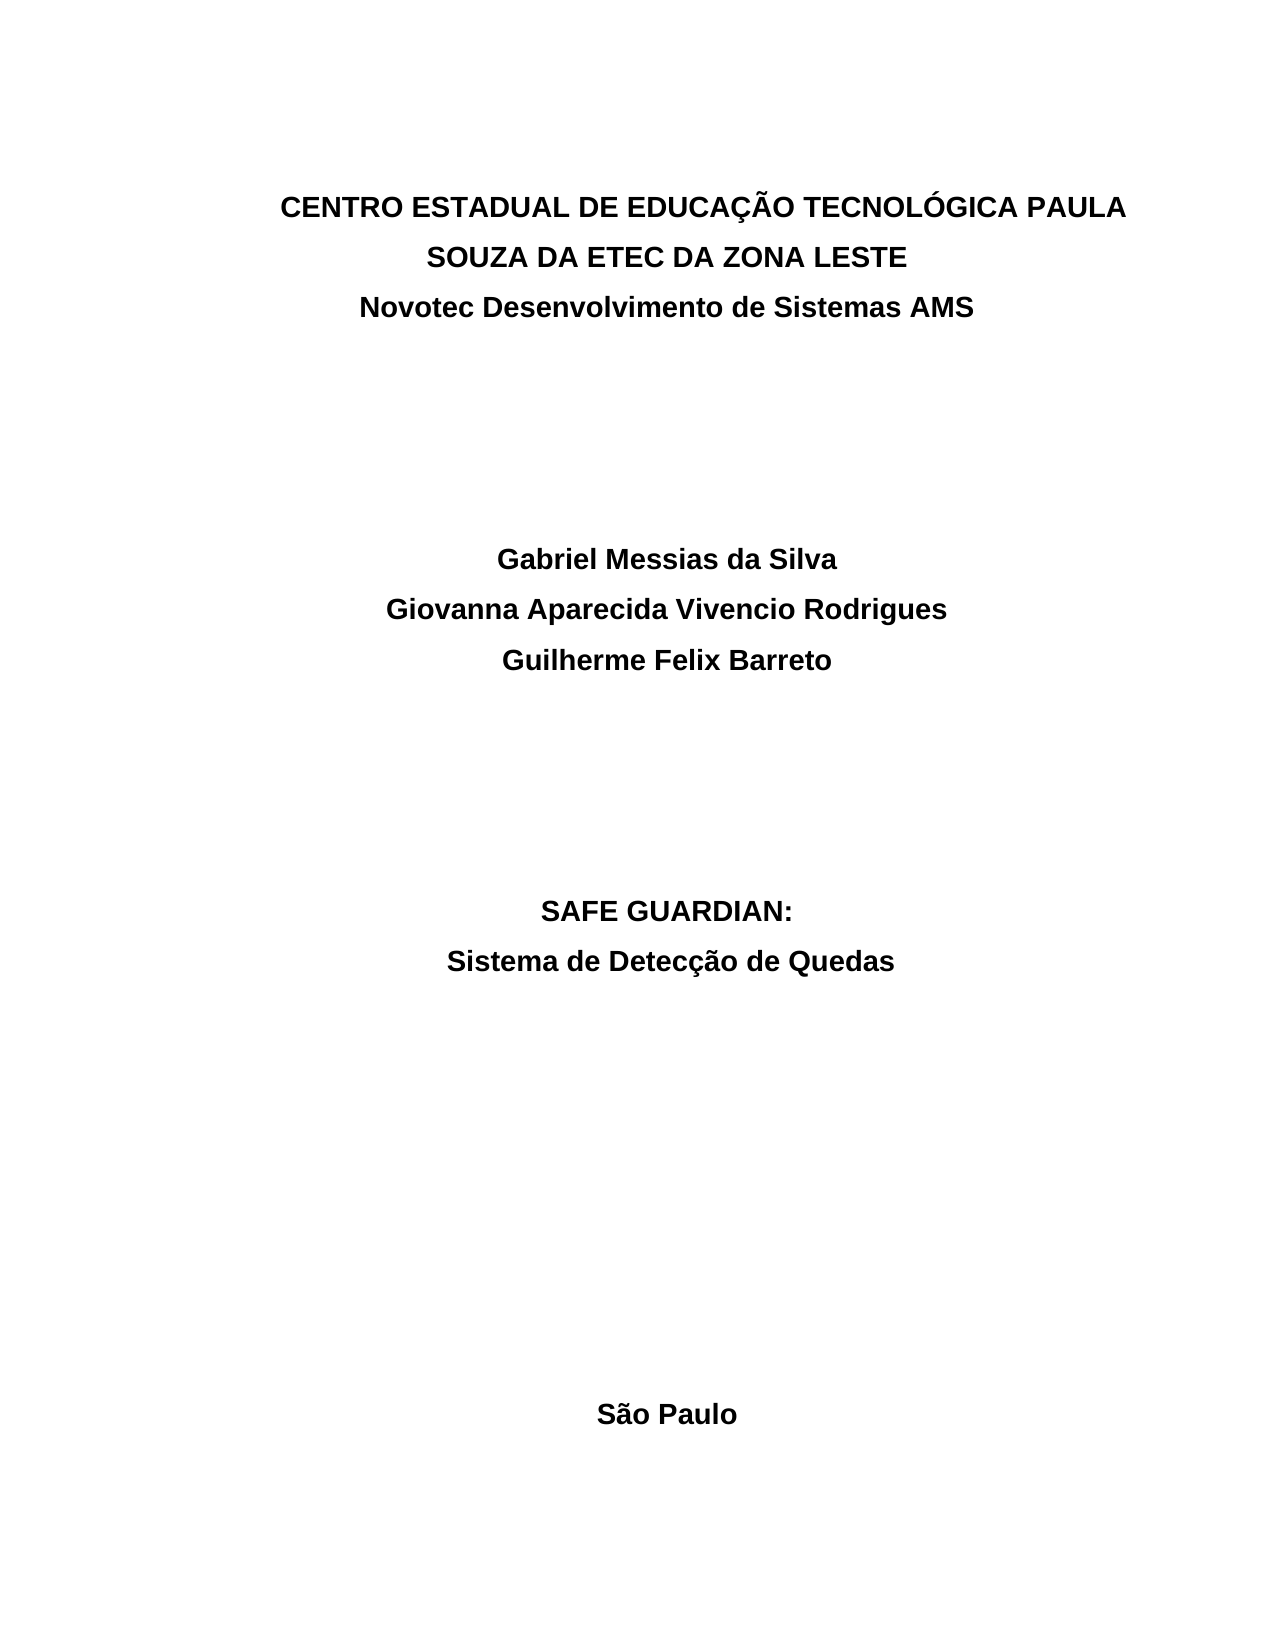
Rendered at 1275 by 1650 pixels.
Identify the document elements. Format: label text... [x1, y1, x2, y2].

text Giovanna Aparecida Vivencio Rodrigues [177, 592, 1157, 626]
text Guilherme Felix Barreto [177, 642, 1157, 676]
text Gabriel Messias da Silva [177, 542, 1157, 575]
text Sistema de Detecção de Quedas [177, 944, 1157, 978]
text CENTRO ESTADUAL DE EDUCAÇÃO TECNOLÓGICA PAULA SOUZA DA ETEC DA ZONA LESTE [177, 190, 1157, 273]
text São Paulo [177, 1397, 1157, 1431]
text Novotec Desenvolvimento de Sistemas AMS [177, 290, 1157, 324]
text SAFE GUARDIAN: [177, 894, 1157, 928]
